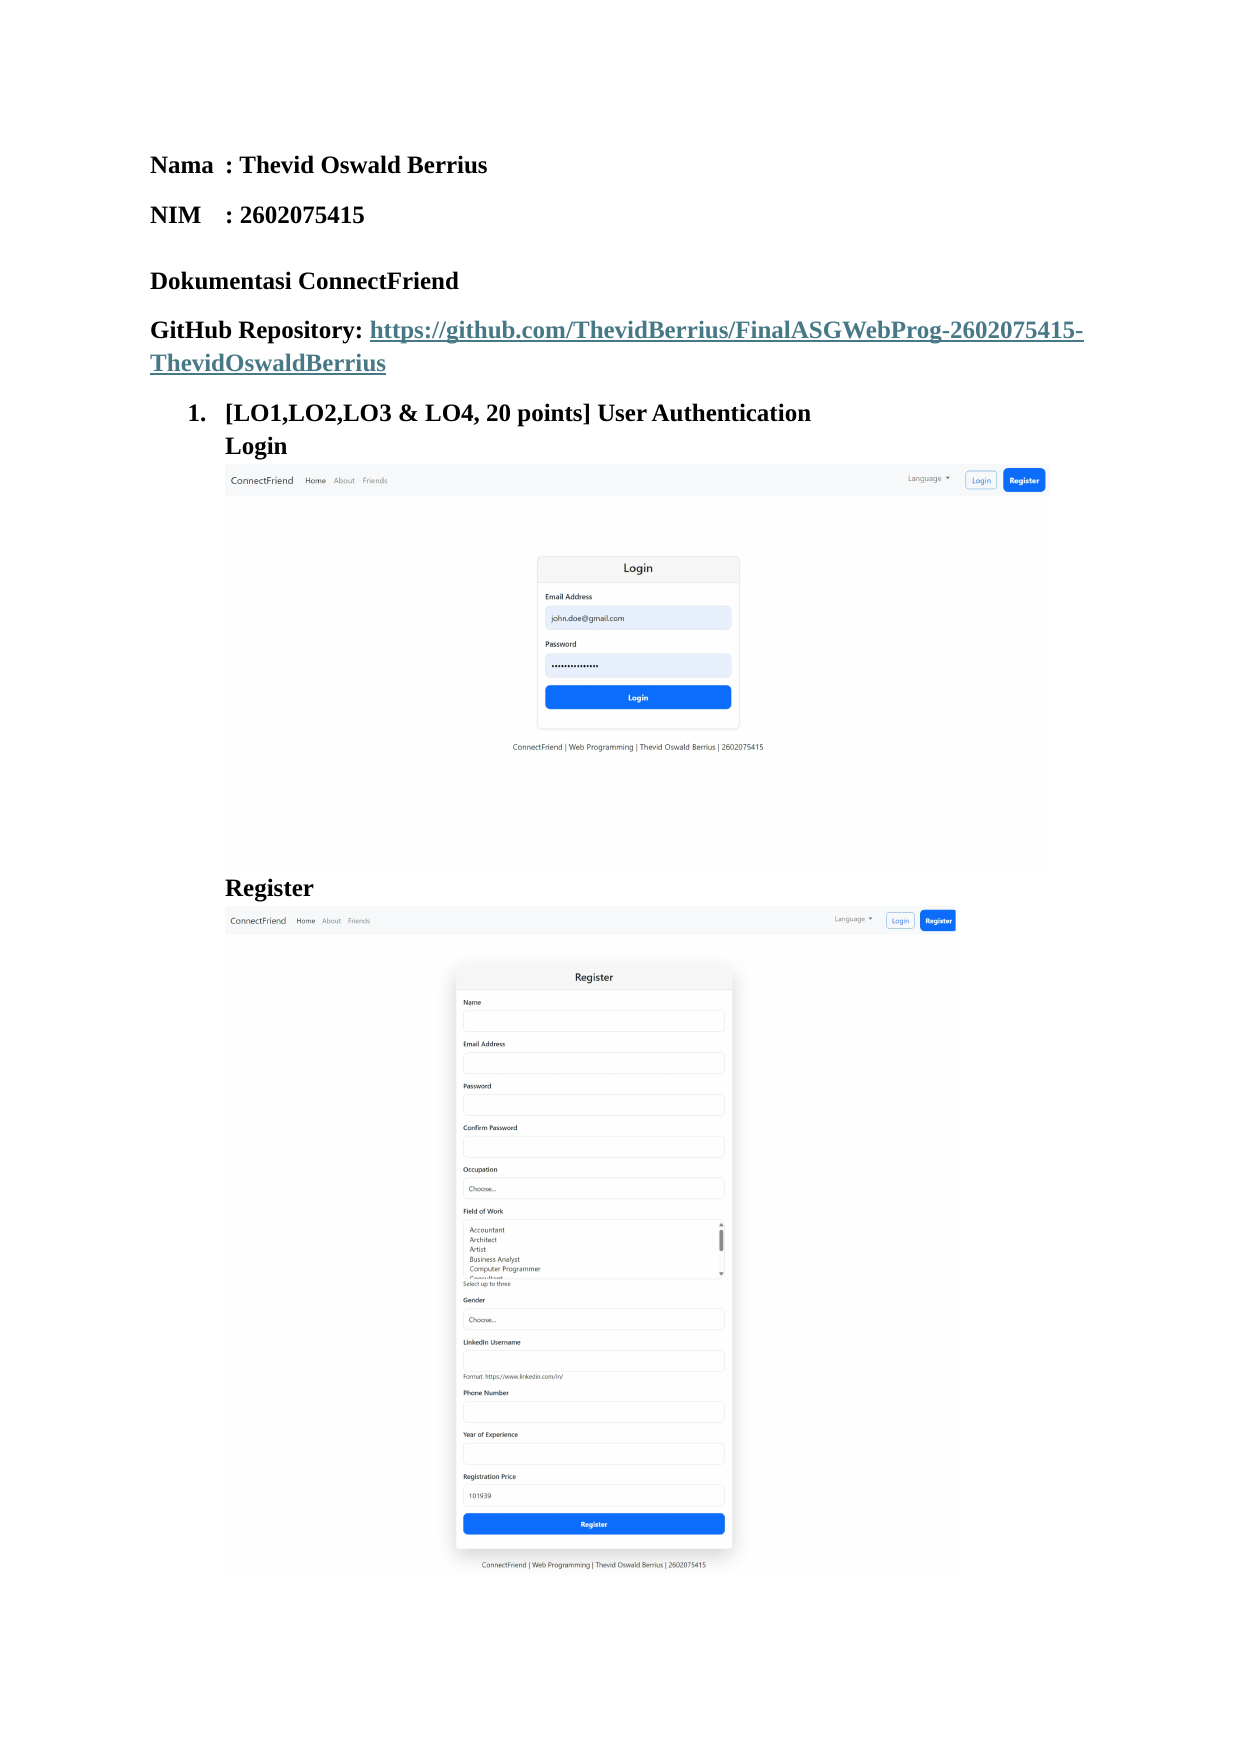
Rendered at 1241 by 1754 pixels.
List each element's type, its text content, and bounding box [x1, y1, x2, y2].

picture [225, 464, 1050, 869]
list Login [225, 431, 1090, 460]
text Nama : Thevid Oswald Berrius [150, 150, 1090, 179]
picture [225, 906, 956, 1576]
list Register [225, 873, 1090, 902]
text NIM : 2602075415 Dokumentasi ConnectFriend [150, 200, 1090, 294]
list [LO1,LO2,LO3 & LO4, 20 points] User Authentication [187, 398, 1090, 427]
text GitHub Repository: https://github.com/ThevidBerrius/FinalASGWebProg-2602075415-ThevidOswaldBerrius [150, 315, 1090, 377]
